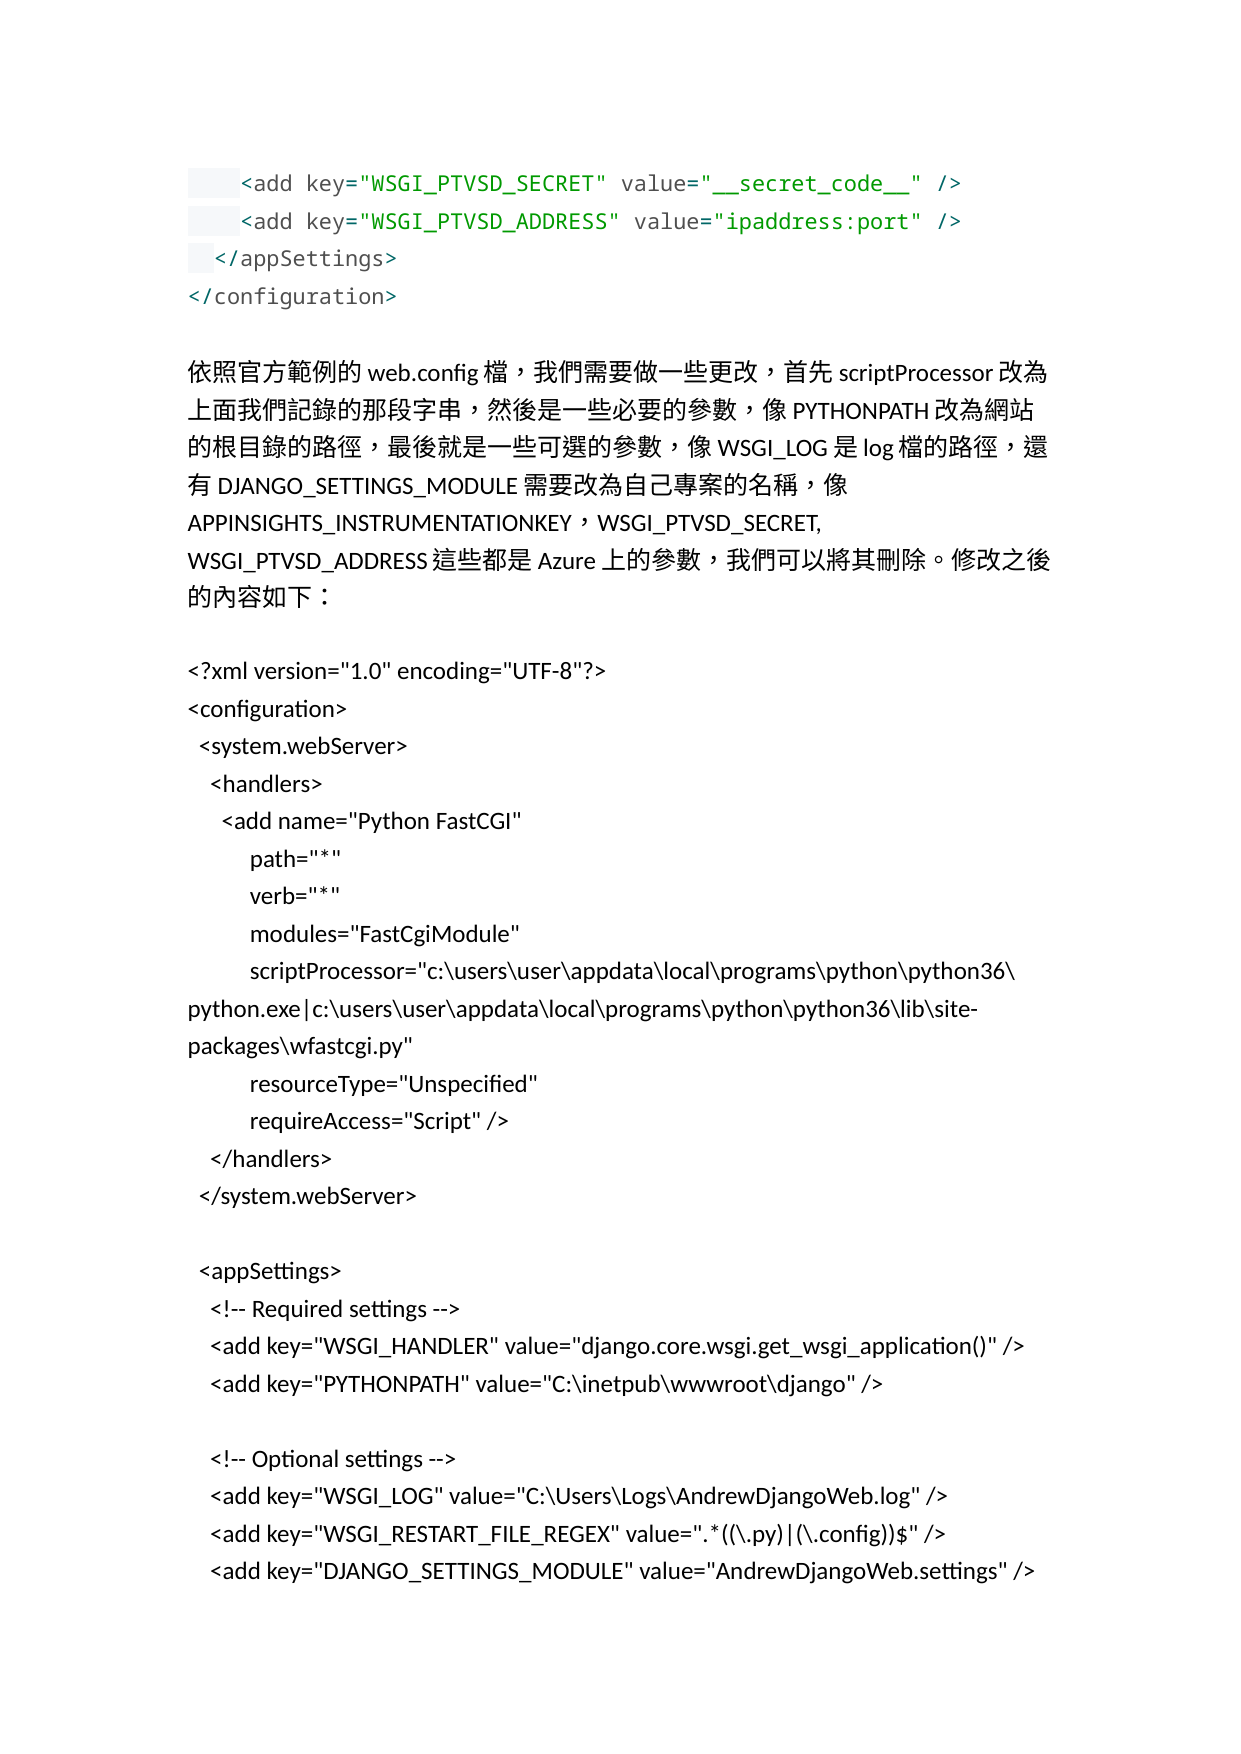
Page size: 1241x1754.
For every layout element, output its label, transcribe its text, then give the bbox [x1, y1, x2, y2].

text modules="FastCgiModule" [187, 914, 1053, 952]
text <add key="WSGI_HANDLER" value="django.core.wsgi.get_wsgi_application()" /> [187, 1327, 1053, 1364]
text <configuration> [187, 689, 1053, 727]
text <appSettings> [187, 1252, 1053, 1289]
text 依照官方範例的web.config檔，我們需要做一些更改，首先scriptProcessor改為上面我們記錄的那段字串，然後是一些必要的參數，像PYTHONPATH改為網站的根目錄的路徑，最後就是一些可選的參數，像WSGI_LOG是log檔的路徑，還有DJANGO_SETTINGS_MODULE需要改為自己專案的名稱，像APPINSIGHTS_INSTRUMENTATIONKEY，WSGI_PTVSD_SECRET, WSGI_PTVSD_ADDRESS這些都是Azure上的參數，我們可以將其刪除。修改之後的內容如下： [187, 352, 1053, 614]
text scriptProcessor="c:\users\user\appdata\local\programs\python\python36\python.exe|c:\users\user\appdata\local\programs\python\python36\lib\site-packages\wfastcgi.py" [187, 952, 1053, 1064]
text <add key="PYTHONPATH" value="C:\inetpub\wwwroot\django" /> [187, 1364, 1053, 1402]
text <!-- Required settings --> [187, 1289, 1053, 1327]
text <add name="Python FastCGI" [187, 802, 1053, 839]
text </system.webServer> [187, 1177, 1053, 1214]
text path="*" [187, 839, 1053, 877]
text <add key="WSGI_LOG" value="C:\Users\Logs\AndrewDjangoWeb.log" /> [187, 1477, 1053, 1514]
text <?xml version="1.0" encoding="UTF-8"?> [187, 652, 1053, 689]
text <add key="WSGI_PTVSD_ADDRESS" value="ipaddress:port" /> [187, 202, 1053, 239]
text <add key="DJANGO_SETTINGS_MODULE" value="AndrewDjangoWeb.settings" /> [187, 1552, 1053, 1589]
text <add key="WSGI_RESTART_FILE_REGEX" value=".*((\.py)|(\.config))$" /> [187, 1514, 1053, 1552]
text requireAccess="Script" /> [187, 1102, 1053, 1139]
text <system.webServer> [187, 727, 1053, 764]
text verb="*" [187, 877, 1053, 914]
text resourceType="Unspecified" [187, 1064, 1053, 1102]
text <handlers> [187, 764, 1053, 802]
text </configuration> [187, 277, 1053, 314]
text </appSettings> [187, 239, 1053, 277]
text <!-- Optional settings --> [187, 1439, 1053, 1477]
text </handlers> [187, 1139, 1053, 1177]
text <add key="WSGI_PTVSD_SECRET" value="__secret_code__" /> [187, 164, 1053, 202]
